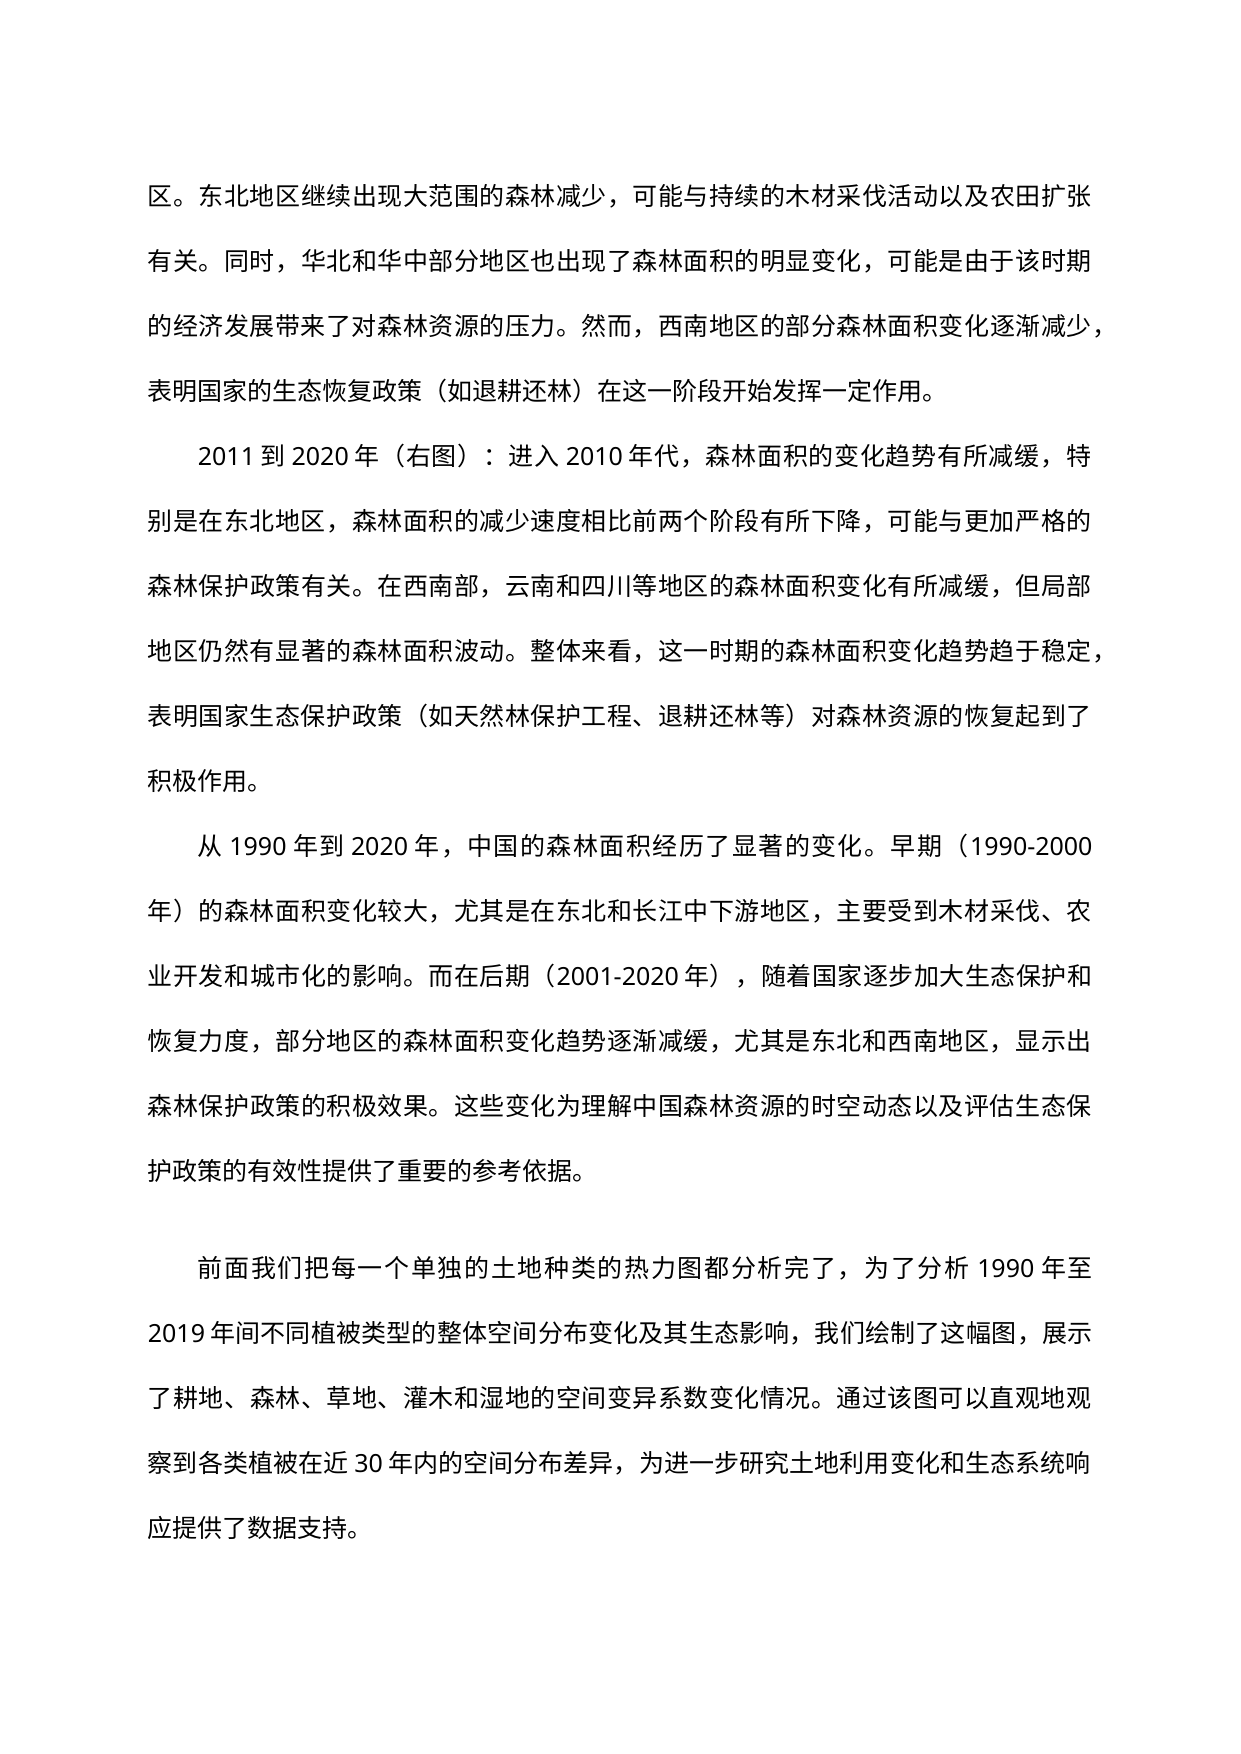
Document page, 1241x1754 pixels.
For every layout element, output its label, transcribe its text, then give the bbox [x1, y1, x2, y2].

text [148, 162, 1092, 422]
text 前面我们把每一个单独的土地种类的热力图都分析完了，为了分析1990年至2019年间不同植被类型的整体空间分布变化及其生态影响，我们绘制了这幅图，展示了耕地、森林、草地、灌木和湿地的空间变异系数变化情况。通过该图可以直观地观察到各类植被在近30年内的空间分布差异，为进一步研究土地利用变化和生态系统响应提供了数据支持。 [148, 1234, 1092, 1559]
text 从1990年到2020年，中国的森林面积经历了显著的变化。早期（1990-2000年）的森林面积变化较大，尤其是在东北和长江中下游地区，主要受到木材采伐、农业开发和城市化的影响。而在后期（2001-2020年），随着国家逐步加大生态保护和恢复力度，部分地区的森林面积变化趋势逐渐减缓，尤其是东北和西南地区，显示出森林保护政策的积极效果。这些变化为理解中国森林资源的时空动态以及评估生态保护政策的有效性提供了重要的参考依据。 [148, 812, 1092, 1202]
text 2011到2020年（右图）：进入2010年代，森林面积的变化趋势有所减缓，特别是在东北地区，森林面积的减少速度相比前两个阶段有所下降，可能与更加严格的森林保护政策有关。在西南部，云南和四川等地区的森林面积变化有所减缓，但局部地区仍然有显著的森林面积波动。整体来看，这一时期的森林面积变化趋势趋于稳定，表明国家生态保护政策（如天然林保护工程、退耕还林等）对森林资源的恢复起到了积极作用。 [148, 422, 1092, 812]
